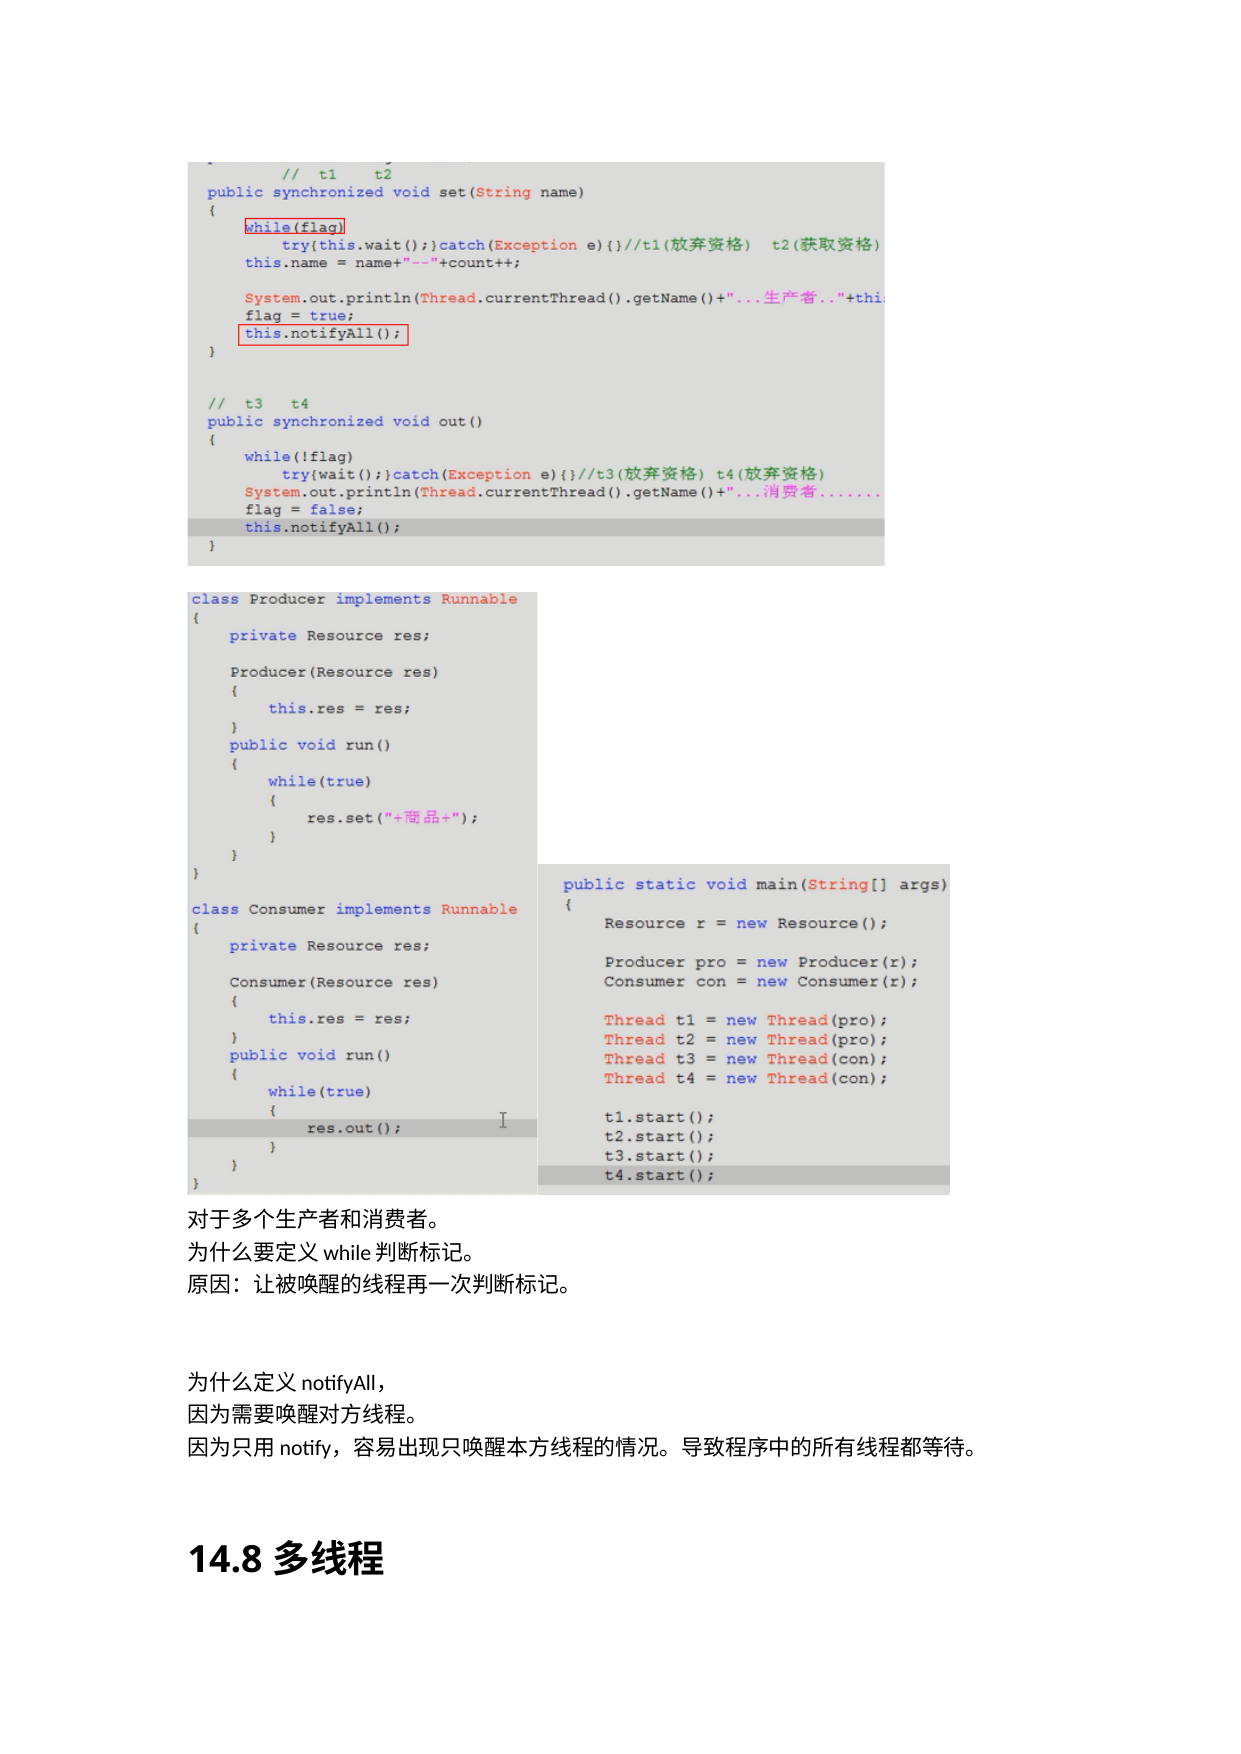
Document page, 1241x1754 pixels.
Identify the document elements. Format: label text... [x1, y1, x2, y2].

picture [187, 592, 950, 1195]
subtitle 14.8 多线程 [187, 1524, 1053, 1589]
text 对于多个生产者和消费者。 [187, 1202, 1053, 1234]
text 原因：让被唤醒的线程再一次判断标记。 [187, 1267, 1053, 1299]
picture [187, 162, 885, 566]
text 因为只用notify，容易出现只唤醒本方线程的情况。导致程序中的所有线程都等待。 [187, 1429, 1053, 1462]
text 为什么要定义while判断标记。 [187, 1234, 1053, 1267]
text 因为需要唤醒对方线程。 [187, 1397, 1053, 1429]
text 为什么定义notifyAll， [187, 1364, 1053, 1397]
